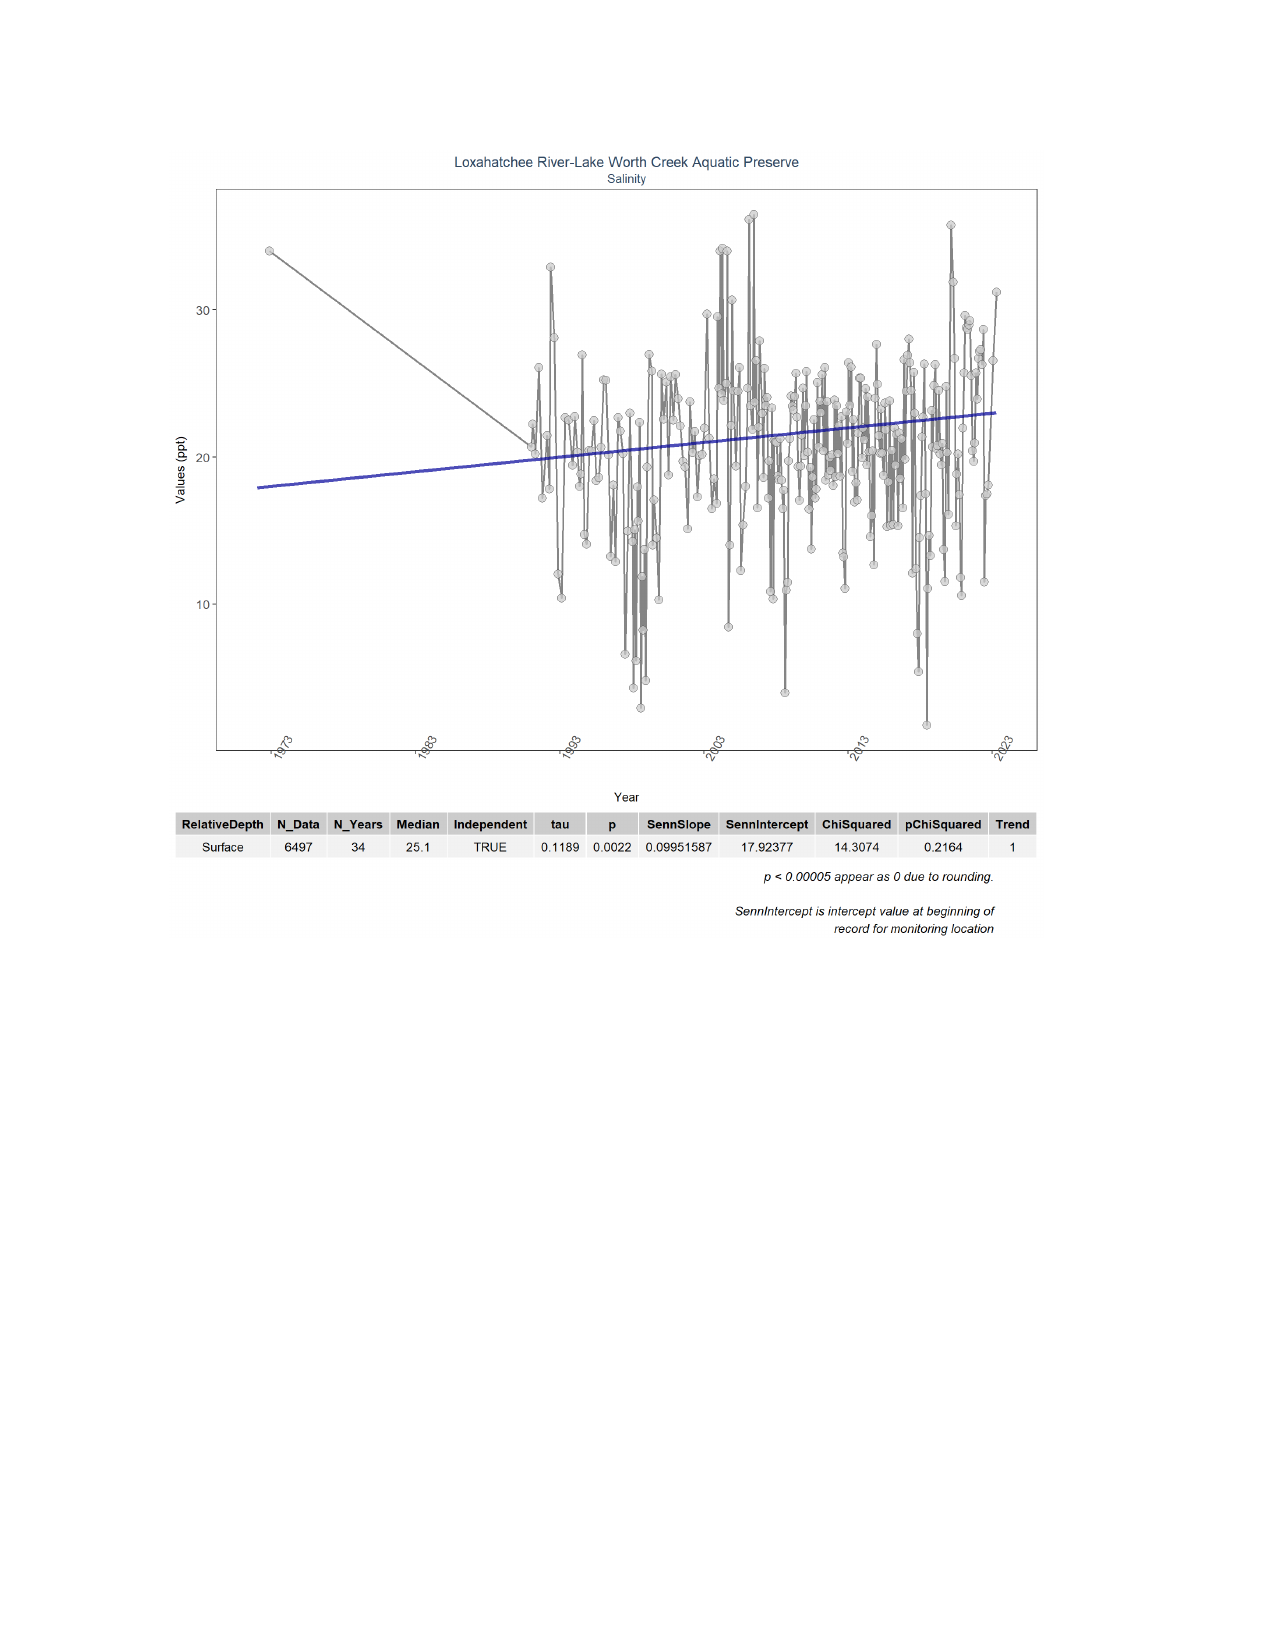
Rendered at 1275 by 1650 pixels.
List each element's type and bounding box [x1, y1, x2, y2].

picture [168, 150, 1044, 938]
